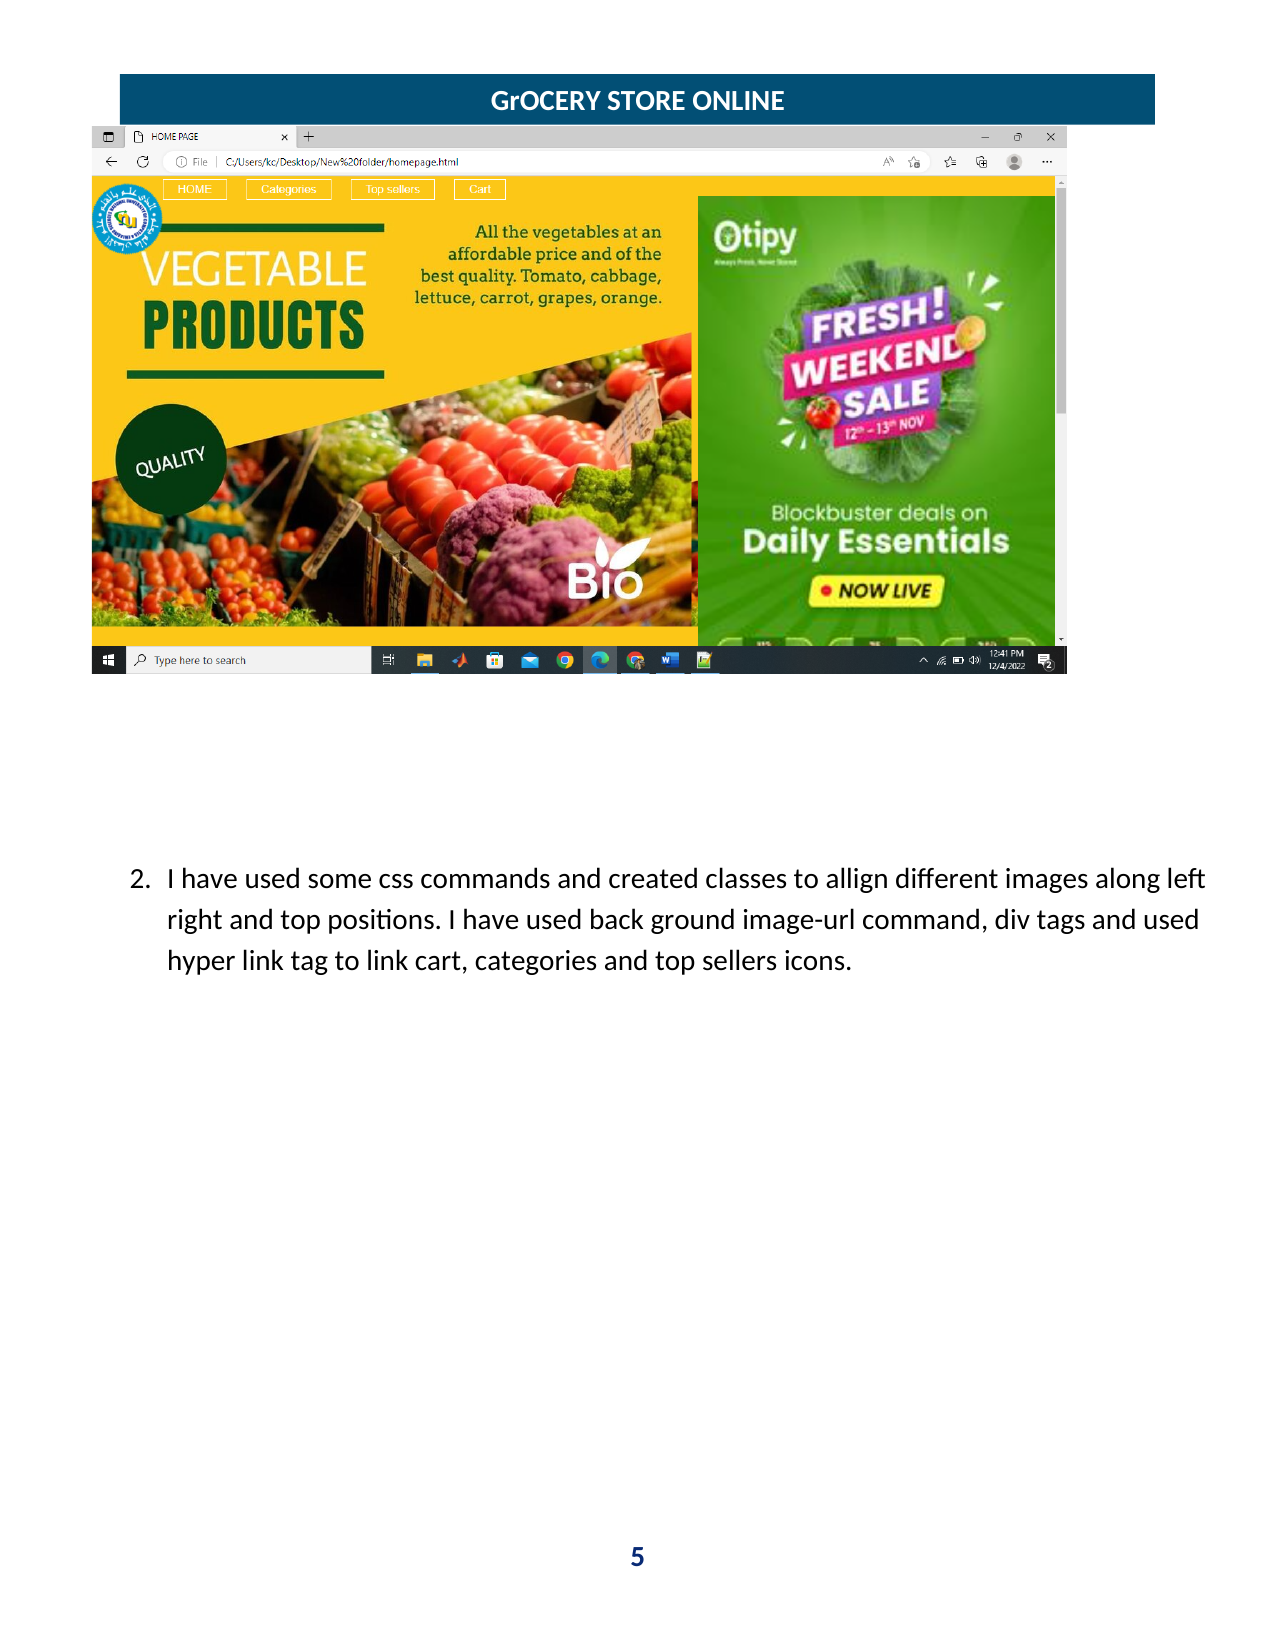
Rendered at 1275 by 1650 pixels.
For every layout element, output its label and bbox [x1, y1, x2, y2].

table_header [92, 75, 1166, 1538]
picture [91, 126, 1067, 674]
